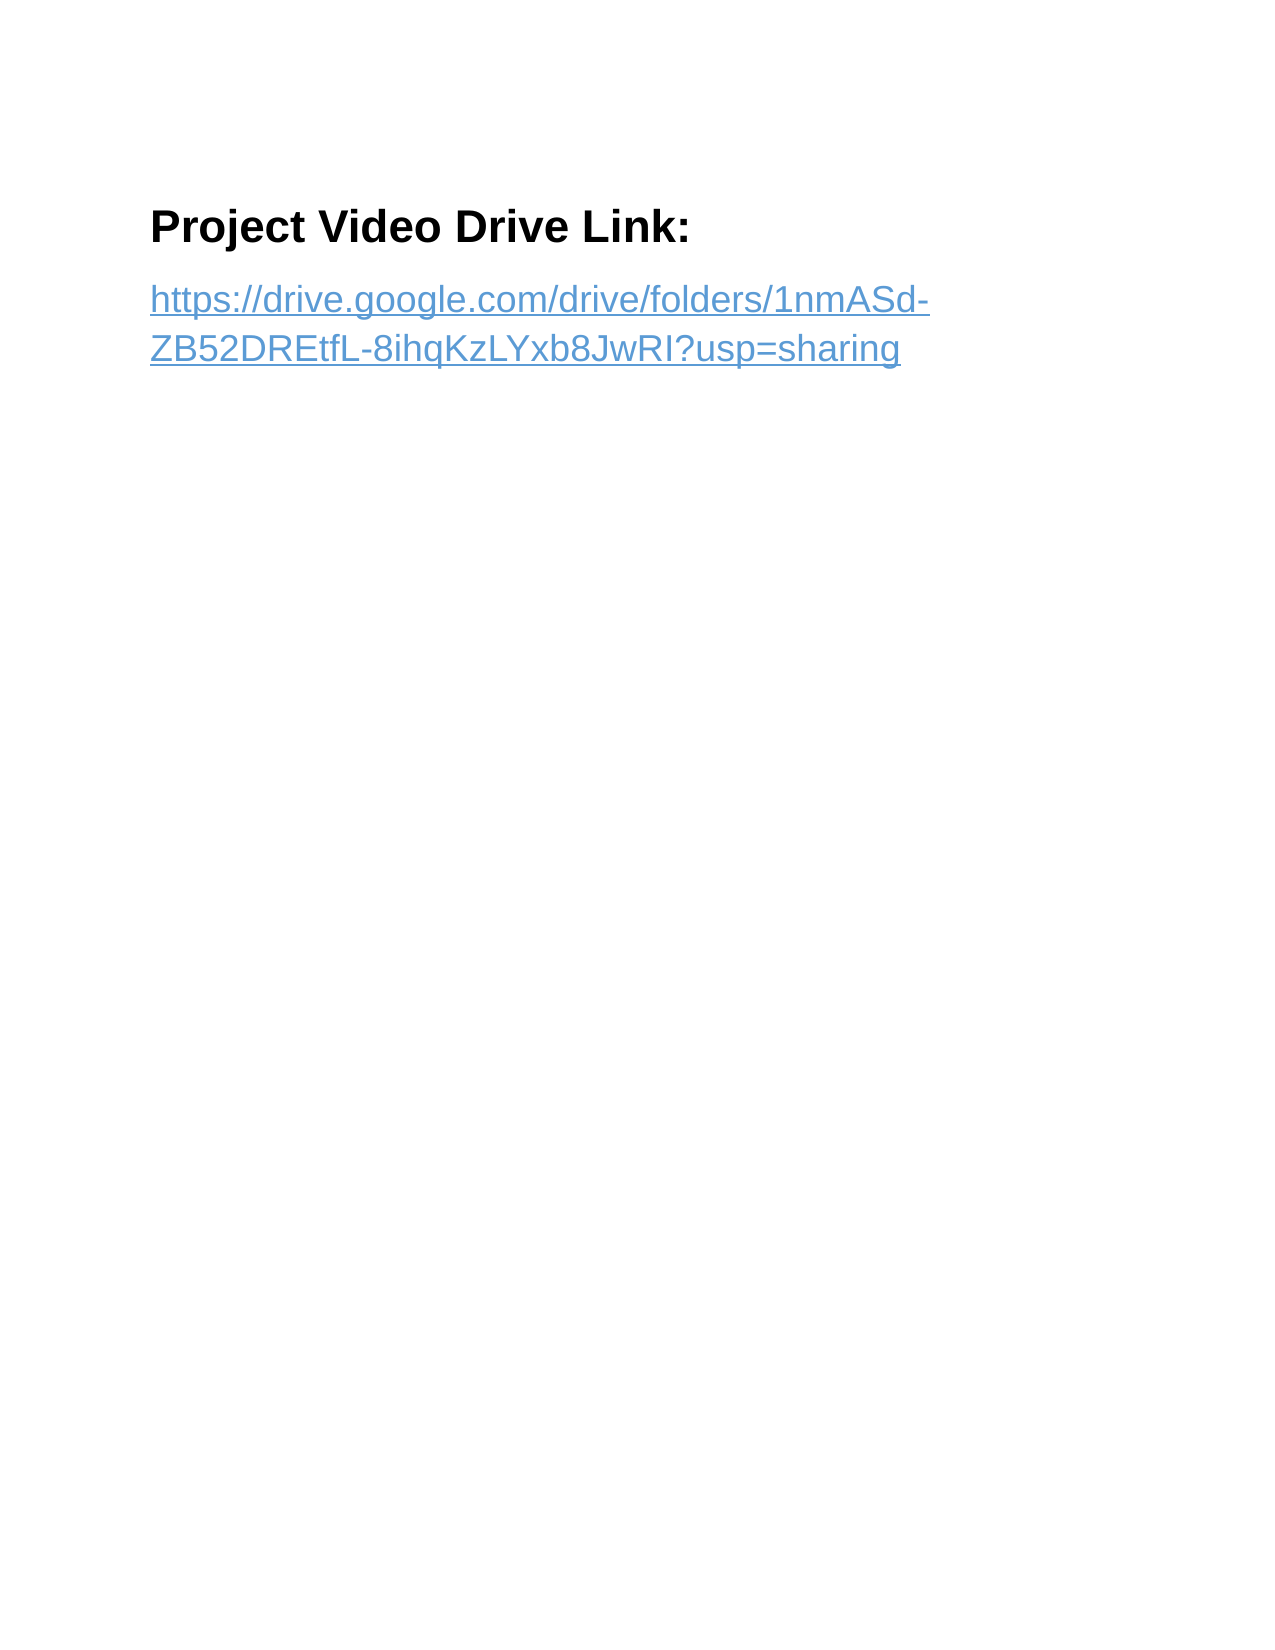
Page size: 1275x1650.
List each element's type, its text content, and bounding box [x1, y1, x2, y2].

text Project Video Drive Link: [150, 200, 1125, 252]
text https://drive.google.com/drive/folders/1nmASd-ZB52DREtfL-8ihqKzLYxb8JwRI?usp=sharing [150, 277, 1125, 369]
